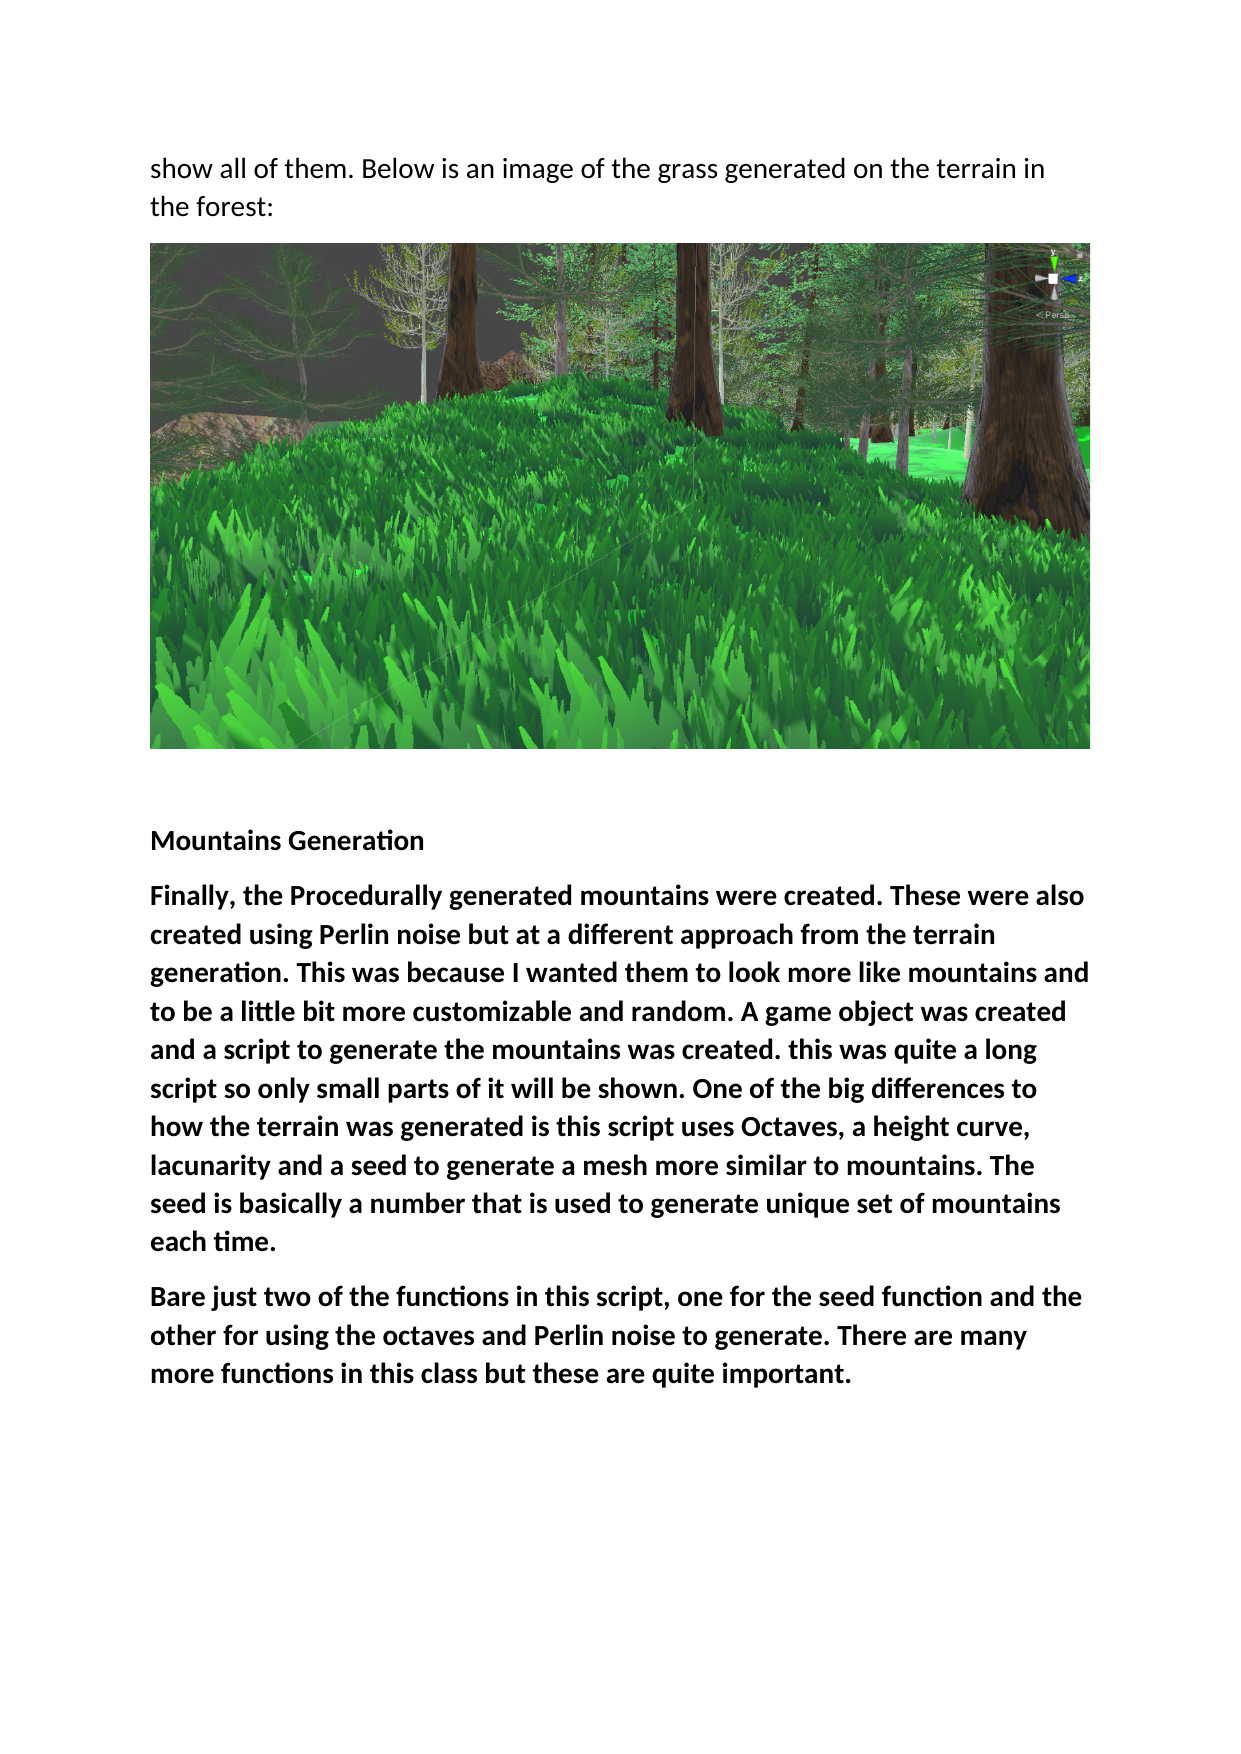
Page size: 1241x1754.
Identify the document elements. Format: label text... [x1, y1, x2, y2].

text Finally, the Procedurally generated mountains were created. These were also created using Perlin noise but at a different approach from the terrain generation. This was because I wanted them to look more like mountains and to be a little bit more customizable and random. A game object was created and a script to generate the mountains was created. this was quite a long script so only small parts of it will be shown. One of the big differences to how the terrain was generated is this script uses Octaves, a height curve, lacunarity and a seed to generate a mesh more similar to mountains. The seed is basically a number that is used to generate unique set of mountains each time. [150, 877, 1090, 1259]
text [150, 150, 1090, 224]
text Bare just two of the functions in this script, one for the seed function and the other for using the octaves and Perlin noise to generate. There are many more functions in this class but these are quite important. [150, 1278, 1090, 1391]
text Mountains Generation [150, 822, 1090, 858]
picture [150, 243, 1091, 749]
